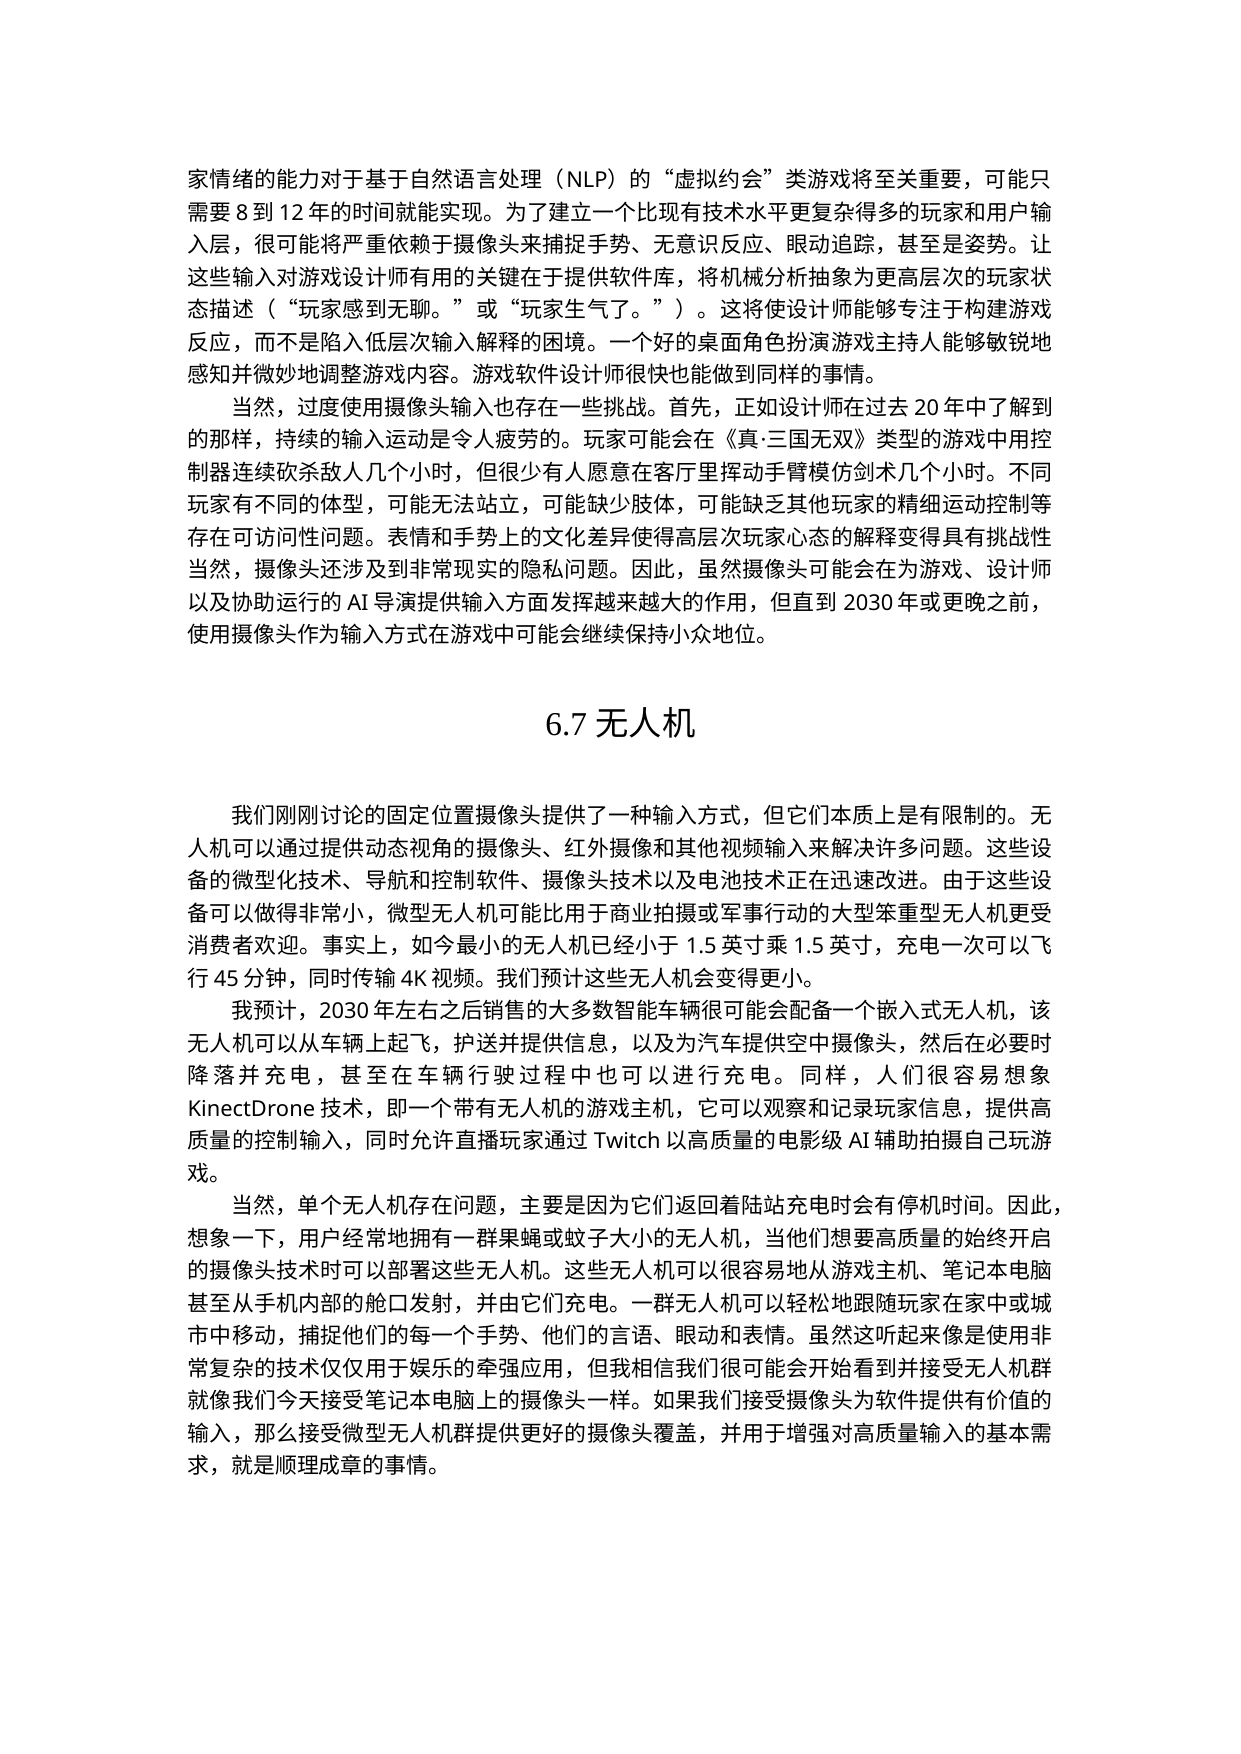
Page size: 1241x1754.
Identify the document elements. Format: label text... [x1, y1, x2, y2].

subtitle 6.7 无人机 [187, 691, 1053, 756]
text 当然，单个无人机存在问题，主要是因为它们返回着陆站充电时会有停机时间。因此，想象一下，用户经常地拥有一群果蝇或蚊子大小的无人机，当他们想要高质量的始终开启的摄像头技术时可以部署这些无人机。这些无人机可以很容易地从游戏主机、笔记本电脑甚至从手机内部的舱口发射，并由它们充电。一群无人机可以轻松地跟随玩家在家中或城市中移动，捕捉他们的每一个手势、他们的言语、眼动和表情。虽然这听起来像是使用非常复杂的技术仅仅用于娱乐的牵强应用，但我相信我们很可能会开始看到并接受无人机群，就像我们今天接受笔记本电脑上的摄像头一样。如果我们接受摄像头为软件提供有价值的输入，那么接受微型无人机群提供更好的摄像头覆盖，并用于增强对高质量输入的基本需求，就是顺理成章的事情。 [187, 1188, 1053, 1480]
text 当然，过度使用摄像头输入也存在一些挑战。首先，正如设计师在过去20年中了解到的那样，持续的输入运动是令人疲劳的。玩家可能会在《真·三国无双》类型的游戏中用控制器连续砍杀敌人几个小时，但很少有人愿意在客厅里挥动手臂模仿剑术几个小时。不同玩家有不同的体型，可能无法站立，可能缺少肢体，可能缺乏其他玩家的精细运动控制等。存在可访问性问题。表情和手势上的文化差异使得高层次玩家心态的解释变得具有挑战性。当然，摄像头还涉及到非常现实的隐私问题。因此，虽然摄像头可能会在为游戏、设计师以及协助运行的AI导演提供输入方面发挥越来越大的作用，但直到2030年或更晚之前，使用摄像头作为输入方式在游戏中可能会继续保持小众地位。 [187, 389, 1053, 649]
text 我预计，2030年左右之后销售的大多数智能车辆很可能会配备一个嵌入式无人机，该无人机可以从车辆上起飞，护送并提供信息，以及为汽车提供空中摄像头，然后在必要时降落并充电，甚至在车辆行驶过程中也可以进行充电。同样，人们很容易想象KinectDrone技术，即一个带有无人机的游戏主机，它可以观察和记录玩家信息，提供高质量的控制输入，同时允许直播玩家通过Twitch以高质量的电影级AI辅助拍摄自己玩游戏。 [187, 993, 1053, 1188]
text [187, 162, 1053, 389]
text 我们刚刚讨论的固定位置摄像头提供了一种输入方式，但它们本质上是有限制的。无人机可以通过提供动态视角的摄像头、红外摄像和其他视频输入来解决许多问题。这些设备的微型化技术、导航和控制软件、摄像头技术以及电池技术正在迅速改进。由于这些设备可以做得非常小，微型无人机可能比用于商业拍摄或军事行动的大型笨重型无人机更受消费者欢迎。事实上，如今最小的无人机已经小于1.5英寸乘1.5英寸，充电一次可以飞行45分钟，同时传输4K视频。我们预计这些无人机会变得更小。 [187, 798, 1053, 993]
